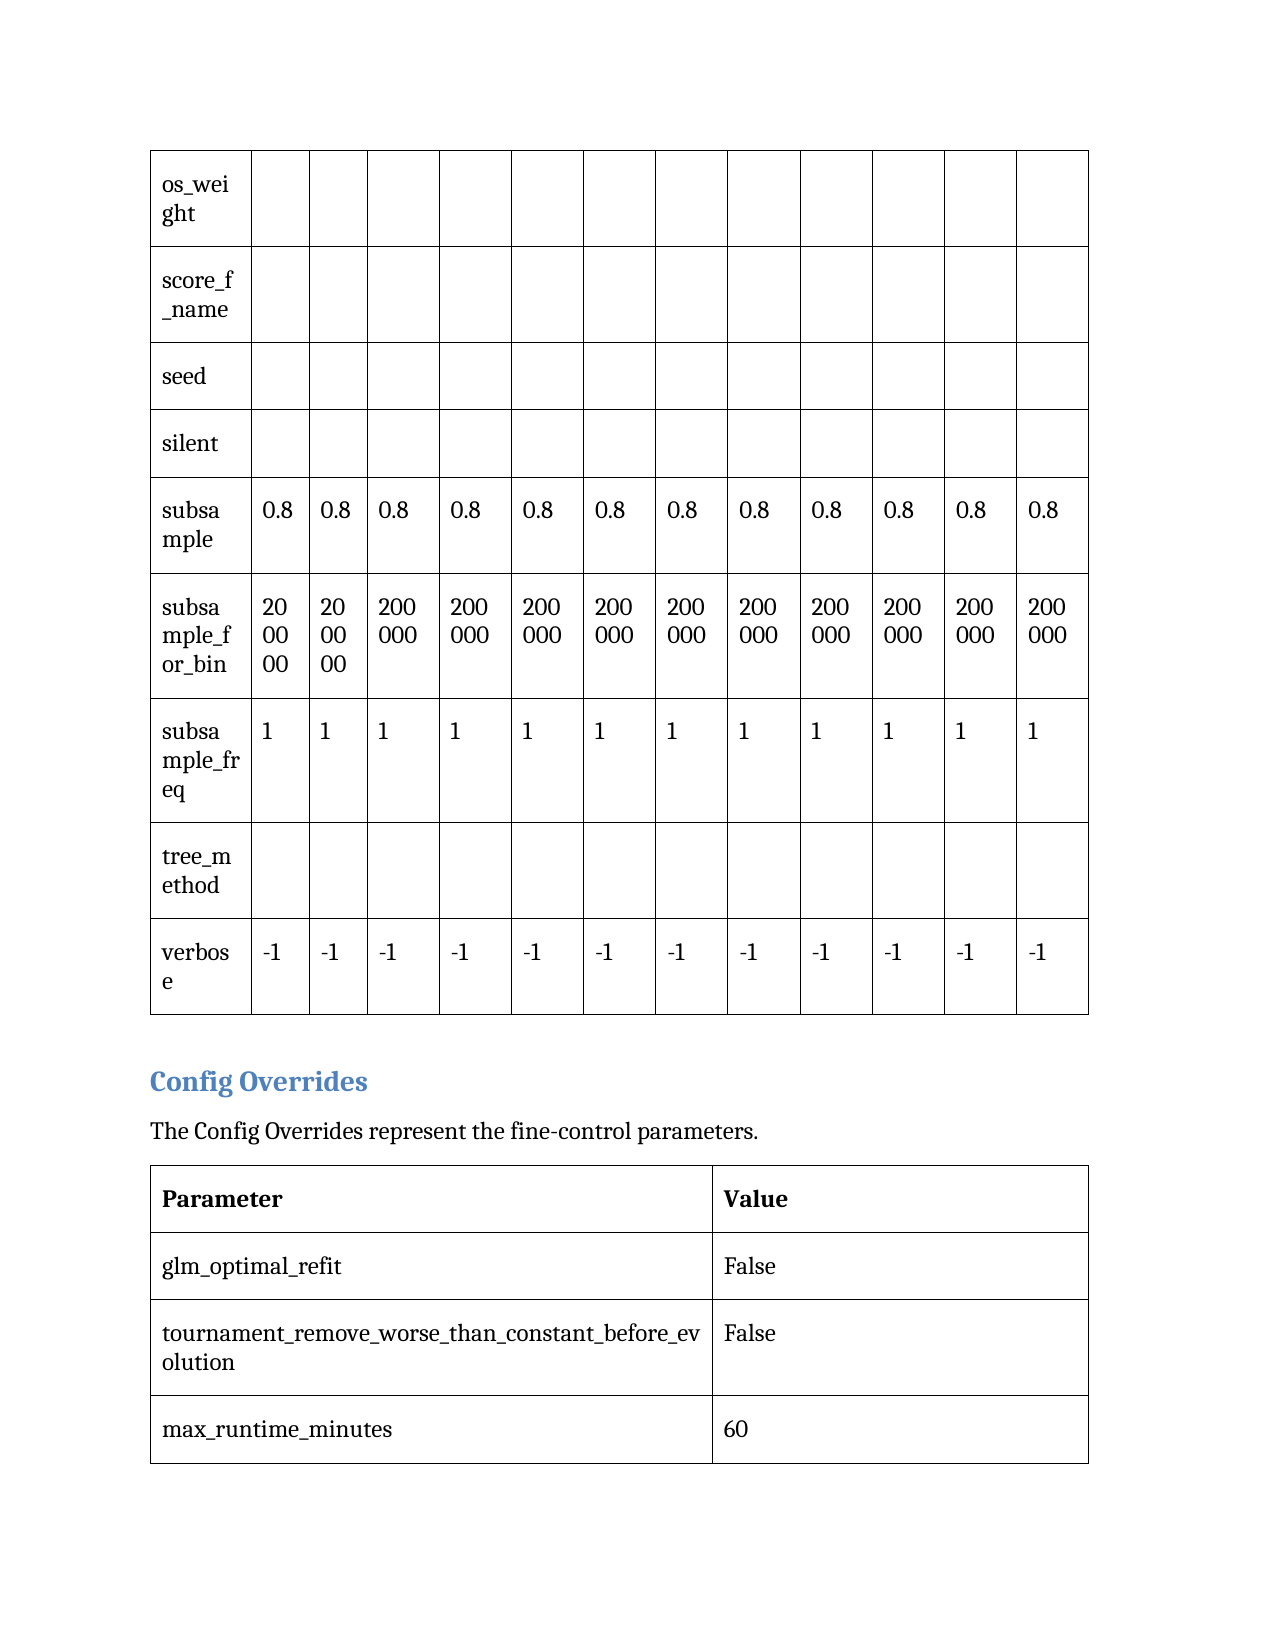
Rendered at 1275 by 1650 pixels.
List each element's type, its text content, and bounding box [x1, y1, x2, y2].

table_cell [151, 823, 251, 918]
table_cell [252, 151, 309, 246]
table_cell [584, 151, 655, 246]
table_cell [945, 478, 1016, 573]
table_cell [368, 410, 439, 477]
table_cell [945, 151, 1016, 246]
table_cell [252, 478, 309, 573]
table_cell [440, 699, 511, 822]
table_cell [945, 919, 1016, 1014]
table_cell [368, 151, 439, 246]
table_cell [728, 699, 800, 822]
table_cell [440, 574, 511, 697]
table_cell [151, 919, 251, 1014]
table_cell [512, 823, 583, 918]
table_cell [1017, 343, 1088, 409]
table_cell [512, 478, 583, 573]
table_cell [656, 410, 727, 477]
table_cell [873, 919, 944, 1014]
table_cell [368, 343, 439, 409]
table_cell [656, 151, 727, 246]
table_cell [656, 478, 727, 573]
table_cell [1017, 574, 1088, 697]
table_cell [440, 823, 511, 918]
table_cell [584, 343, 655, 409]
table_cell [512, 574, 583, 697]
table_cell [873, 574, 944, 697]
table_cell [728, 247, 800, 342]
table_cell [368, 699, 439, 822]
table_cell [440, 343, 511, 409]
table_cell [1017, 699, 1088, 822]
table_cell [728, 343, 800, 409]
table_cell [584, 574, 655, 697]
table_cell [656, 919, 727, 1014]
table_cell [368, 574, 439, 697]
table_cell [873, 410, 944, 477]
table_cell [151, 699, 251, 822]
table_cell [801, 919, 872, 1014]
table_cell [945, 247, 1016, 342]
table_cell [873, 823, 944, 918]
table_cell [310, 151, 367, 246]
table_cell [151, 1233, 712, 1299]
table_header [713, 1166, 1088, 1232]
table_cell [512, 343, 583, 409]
subtitle Config Overrides [150, 1065, 1125, 1098]
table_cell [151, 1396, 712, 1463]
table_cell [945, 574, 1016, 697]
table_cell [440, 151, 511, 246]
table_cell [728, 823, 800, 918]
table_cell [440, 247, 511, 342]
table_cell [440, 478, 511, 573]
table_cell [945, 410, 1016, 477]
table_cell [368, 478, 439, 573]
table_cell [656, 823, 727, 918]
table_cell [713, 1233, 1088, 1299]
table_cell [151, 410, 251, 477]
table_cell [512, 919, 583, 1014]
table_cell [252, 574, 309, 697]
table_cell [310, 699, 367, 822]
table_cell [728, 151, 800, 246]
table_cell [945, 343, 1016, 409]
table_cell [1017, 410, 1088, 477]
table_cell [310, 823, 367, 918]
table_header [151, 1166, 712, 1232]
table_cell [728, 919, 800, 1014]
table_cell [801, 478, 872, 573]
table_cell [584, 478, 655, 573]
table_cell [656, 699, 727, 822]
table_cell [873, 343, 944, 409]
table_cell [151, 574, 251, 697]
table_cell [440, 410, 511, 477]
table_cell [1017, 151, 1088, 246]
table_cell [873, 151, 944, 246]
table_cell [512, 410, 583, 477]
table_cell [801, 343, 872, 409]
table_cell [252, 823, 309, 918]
text The Config Overrides represent the fine-control parameters. [150, 1117, 1125, 1146]
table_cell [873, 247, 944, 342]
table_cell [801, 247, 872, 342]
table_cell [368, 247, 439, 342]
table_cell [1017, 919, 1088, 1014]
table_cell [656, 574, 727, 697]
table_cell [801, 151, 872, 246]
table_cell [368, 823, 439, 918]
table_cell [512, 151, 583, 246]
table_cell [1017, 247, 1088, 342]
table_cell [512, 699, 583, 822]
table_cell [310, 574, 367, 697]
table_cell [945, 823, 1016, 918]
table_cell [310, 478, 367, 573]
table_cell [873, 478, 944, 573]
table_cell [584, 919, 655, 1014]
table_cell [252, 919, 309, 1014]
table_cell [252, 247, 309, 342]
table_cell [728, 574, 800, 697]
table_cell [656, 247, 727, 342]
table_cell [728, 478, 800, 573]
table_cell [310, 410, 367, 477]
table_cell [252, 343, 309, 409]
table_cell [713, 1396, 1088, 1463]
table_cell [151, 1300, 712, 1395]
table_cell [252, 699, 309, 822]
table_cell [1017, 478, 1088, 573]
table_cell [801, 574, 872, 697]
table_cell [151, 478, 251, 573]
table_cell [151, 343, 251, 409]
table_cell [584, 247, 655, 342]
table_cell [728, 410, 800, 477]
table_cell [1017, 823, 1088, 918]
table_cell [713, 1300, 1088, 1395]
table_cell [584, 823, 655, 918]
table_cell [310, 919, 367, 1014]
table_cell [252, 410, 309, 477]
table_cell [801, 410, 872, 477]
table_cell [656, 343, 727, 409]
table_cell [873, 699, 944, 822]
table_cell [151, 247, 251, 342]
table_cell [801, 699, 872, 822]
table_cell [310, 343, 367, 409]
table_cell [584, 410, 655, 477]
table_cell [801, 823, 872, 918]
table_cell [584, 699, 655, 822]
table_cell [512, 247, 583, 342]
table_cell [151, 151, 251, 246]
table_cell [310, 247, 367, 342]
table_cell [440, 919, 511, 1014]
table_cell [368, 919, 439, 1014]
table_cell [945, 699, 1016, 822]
